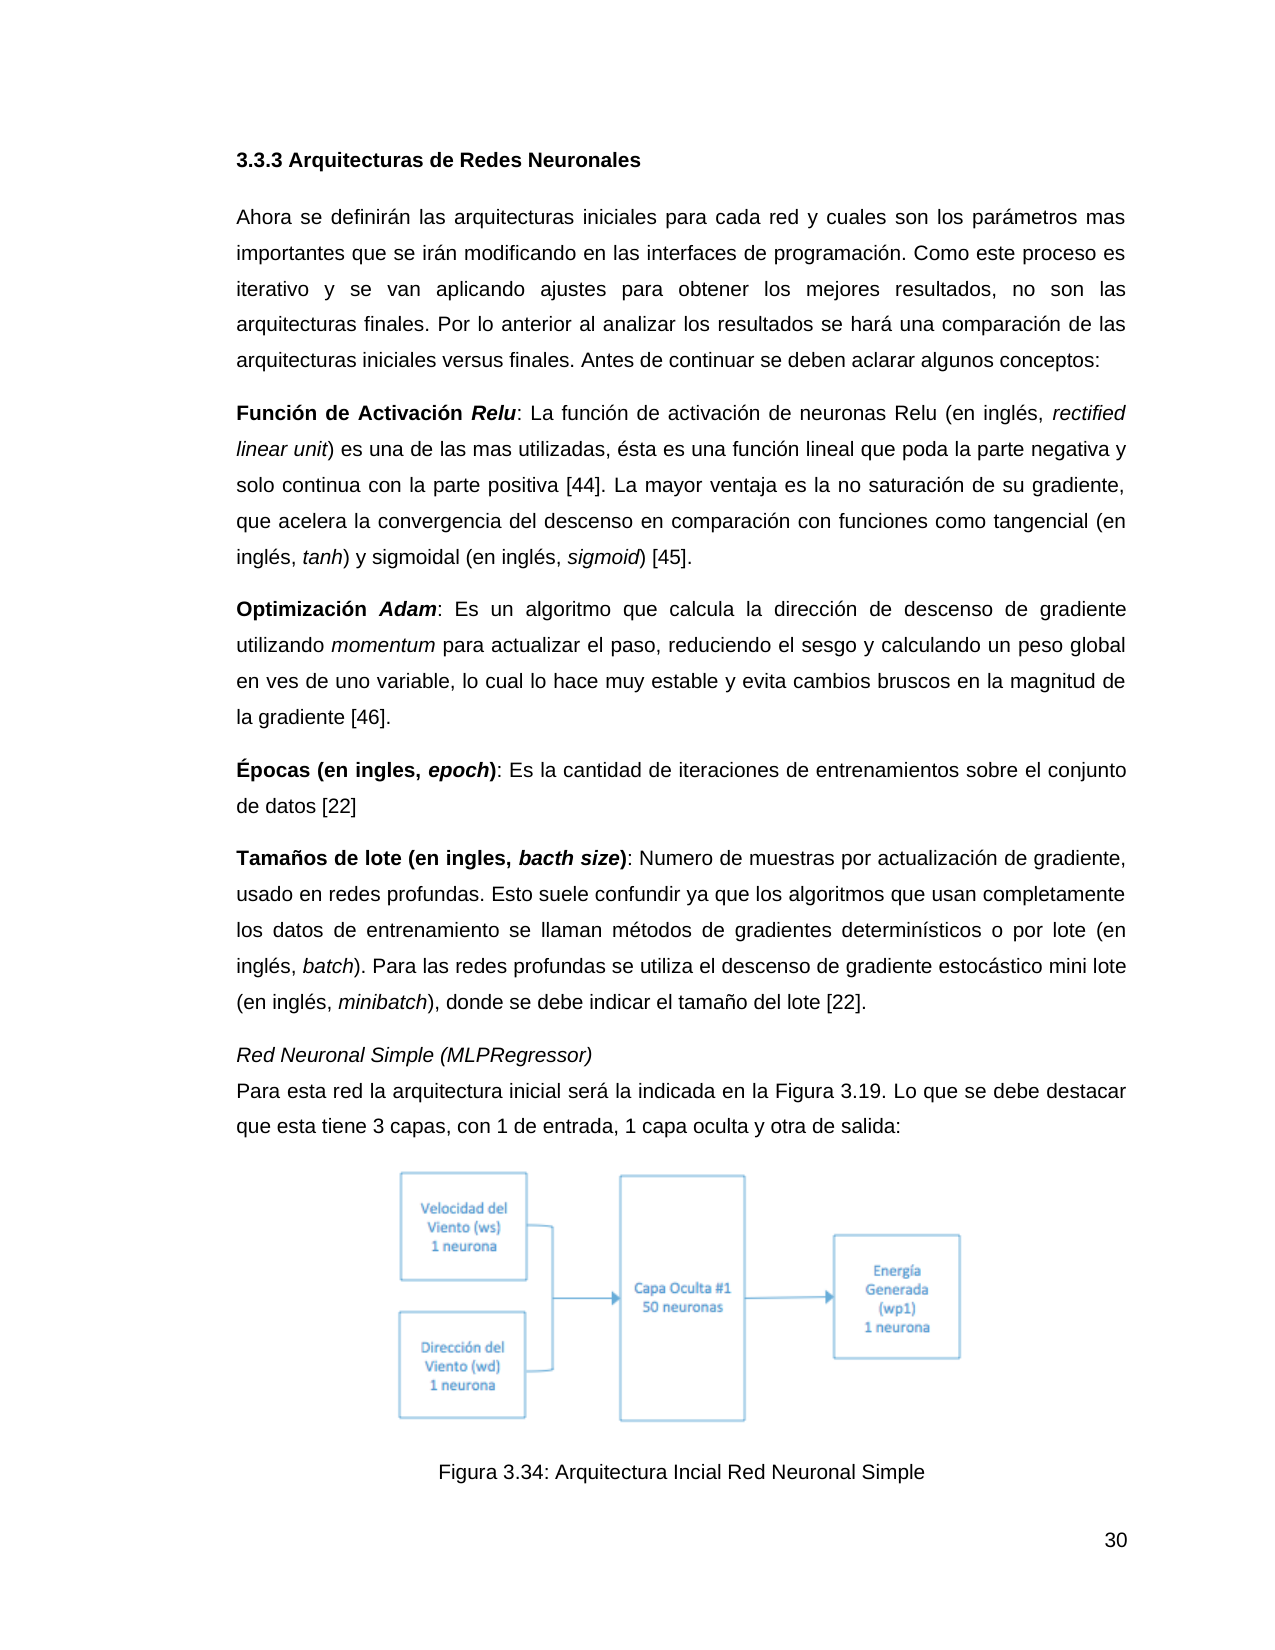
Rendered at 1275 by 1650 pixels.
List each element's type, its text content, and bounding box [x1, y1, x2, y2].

text Ahora se definirán las arquitecturas iniciales para cada red y cuales son los parámetros mas importantes que se irán modificando en las interfaces de programación. Como este proceso es iterativo y se van aplicando ajustes para obtener los mejores resultados, no son las arquitecturas finales. Por lo anterior al analizar los resultados se hará una comparación de las arquitecturas iniciales versus finales. Antes de continuar se deben aclarar algunos conceptos: [236, 204, 1127, 372]
text Épocas (en ingles, epoch): Es la cantidad de iteraciones de entrenamientos sobre el conjunto de datos [22] [236, 758, 1127, 817]
picture [394, 1167, 970, 1431]
subtitle 3.3.3 Arquitecturas de Redes Neuronales [236, 148, 1127, 172]
text Para esta red la arquitectura inicial será la indicada en la Figura 3.19. Lo que se debe destacar que esta tiene 3 capas, con 1 de entrada, 1 capa oculta y otra de salida: [236, 1078, 1127, 1138]
text Tamaños de lote (en ingles, bacth size): Numero de muestras por actualización de gradiente, usado en redes profundas. Esto suele confundir ya que los algoritmos que usan completamente los datos de entrenamiento se llaman métodos de gradientes determinísticos o por lote (en inglés, batch). Para las redes profundas se utiliza el descenso de gradiente estocástico mini lote (en inglés, minibatch), donde se debe indicar el tamaño del lote [22]. [236, 846, 1127, 1014]
subtitle Red Neuronal Simple (MLPRegressor) [236, 1042, 1127, 1066]
text Función de Activación Relu: La función de activación de neuronas Relu (en inglés, rectified linear unit) es una de las mas utilizadas, ésta es una función lineal que poda la parte negativa y solo continua con la parte positiva [44]. La mayor ventaja es la no saturación de su gradiente, que acelera la convergencia del descenso en comparación con funciones como tangencial (en inglés, tanh) y sigmoidal (en inglés, sigmoid) [45]. [236, 401, 1127, 568]
text Optimización Adam: Es un algoritmo que calcula la dirección de descenso de gradiente utilizando momentum para actualizar el paso, reduciendo el sesgo y calculando un peso global en ves de uno variable, lo cual lo hace muy estable y evita cambios bruscos en la magnitud de la gradiente [46]. [236, 597, 1127, 729]
